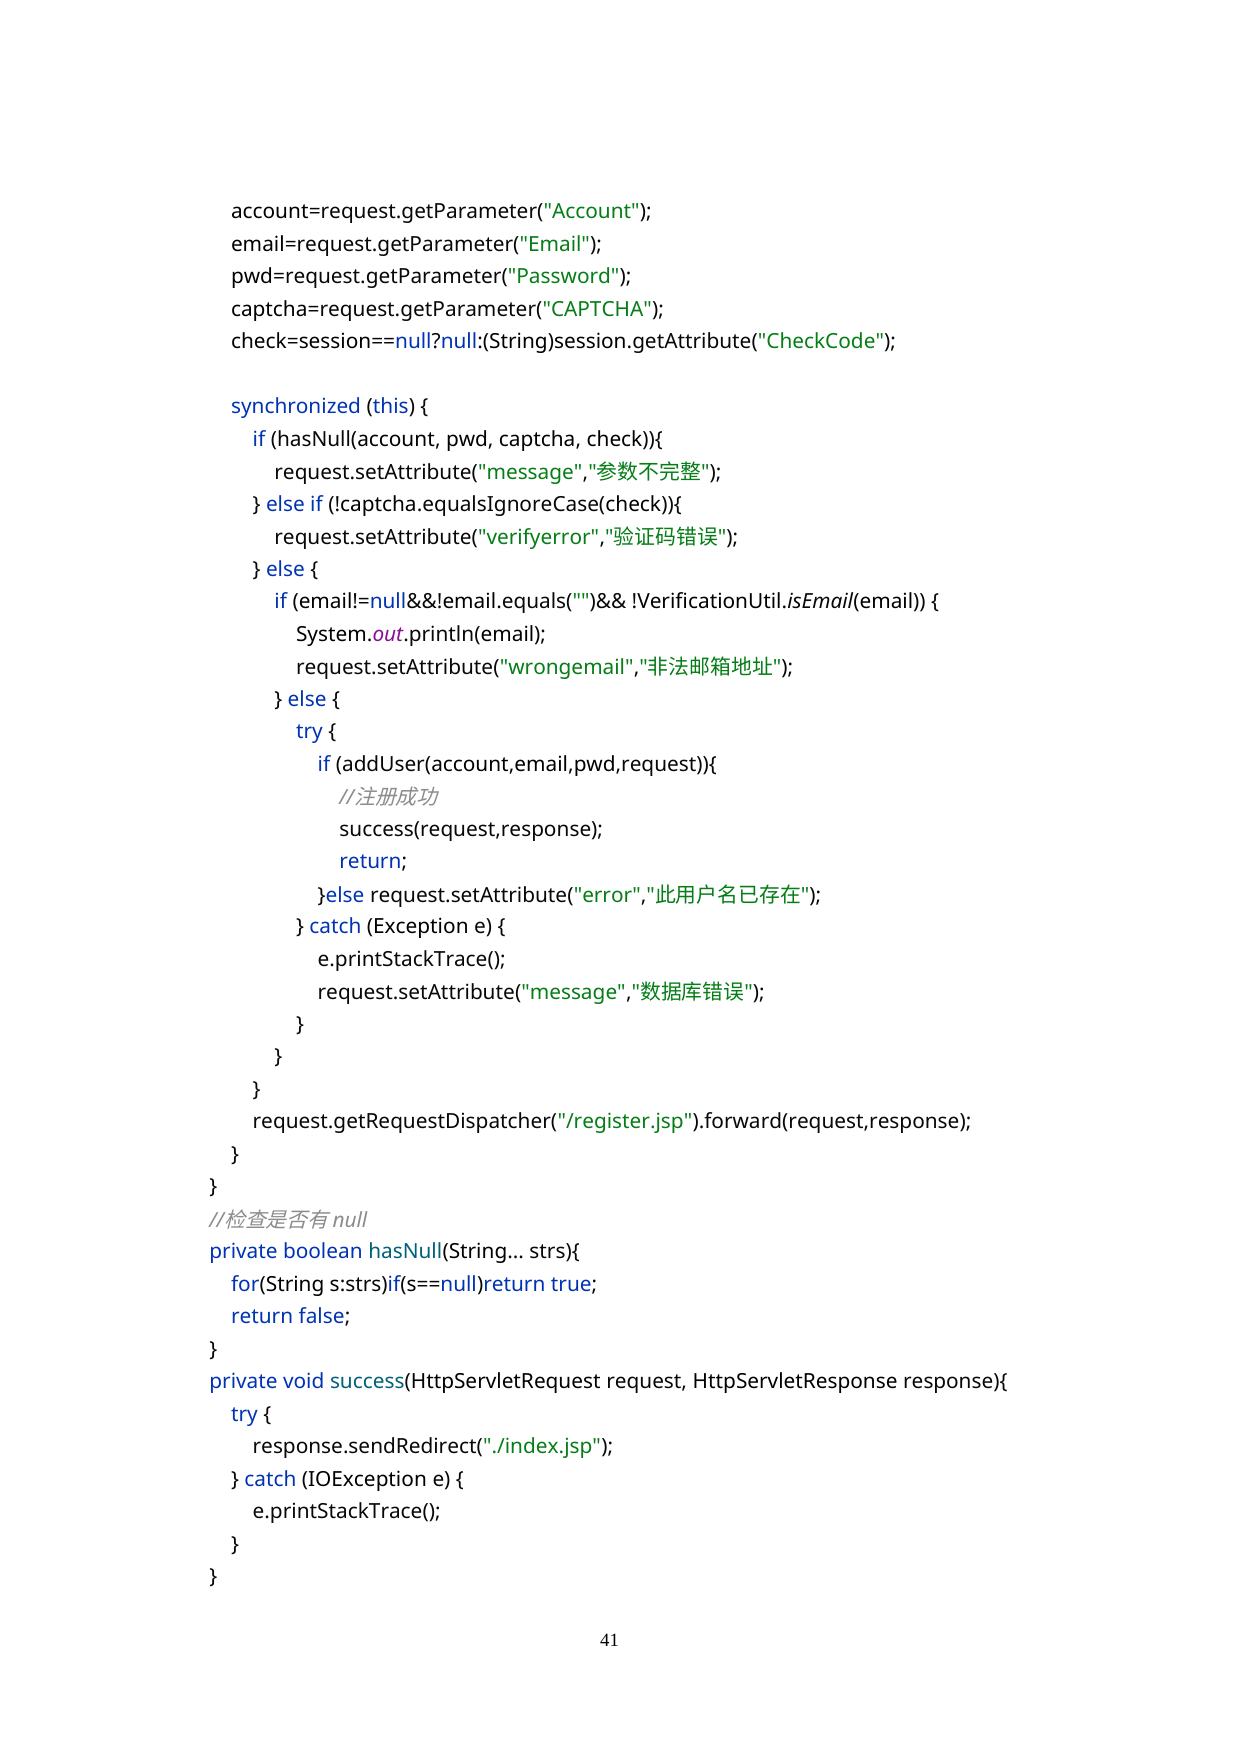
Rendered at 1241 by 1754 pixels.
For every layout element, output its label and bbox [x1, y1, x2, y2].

text [187, 162, 1053, 1592]
